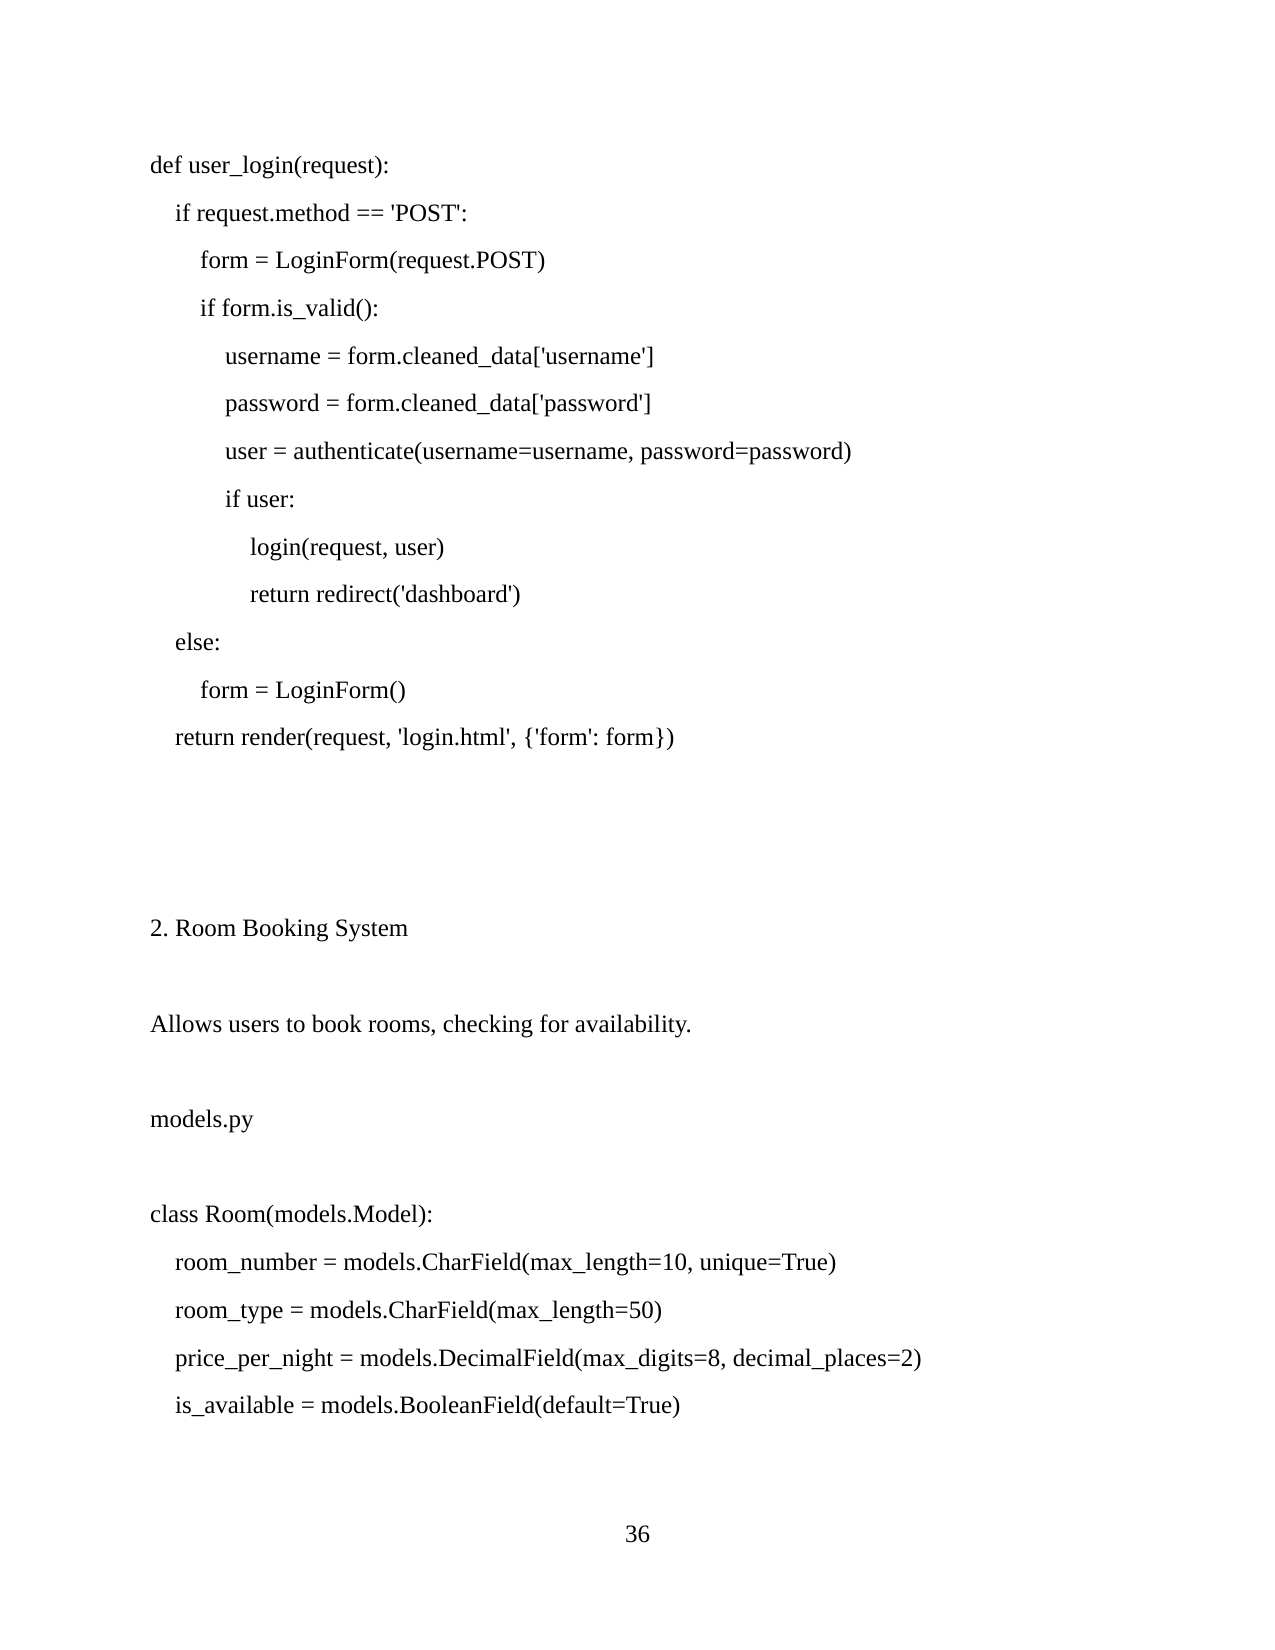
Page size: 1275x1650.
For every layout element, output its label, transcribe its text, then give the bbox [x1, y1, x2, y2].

text def user_login(request): [150, 150, 1125, 179]
text form = LoginForm(request.POST) [150, 245, 1125, 274]
text price_per_night = models.DecimalField(max_digits=8, decimal_places=2) [150, 1343, 1125, 1371]
text username = form.cleaned_data['username'] [150, 341, 1125, 369]
text return render(request, 'login.html', {'form': form}) [150, 722, 1125, 751]
text user = authenticate(username=username, password=password) [150, 436, 1125, 465]
text login(request, user) [150, 532, 1125, 560]
text Allows users to book rooms, checking for availability. [150, 1009, 1125, 1037]
text else: [150, 627, 1125, 656]
text if request.method == 'POST': [150, 198, 1125, 226]
text room_type = models.CharField(max_length=50) [150, 1295, 1125, 1324]
text form = LoginForm() [150, 675, 1125, 703]
text return redirect('dashboard') [150, 579, 1125, 608]
text is_available = models.BooleanField(default=True) [150, 1390, 1125, 1419]
text password = form.cleaned_data['password'] [150, 388, 1125, 417]
text models.py [150, 1104, 1125, 1133]
text room_number = models.CharField(max_length=10, unique=True) [150, 1247, 1125, 1276]
text if user: [150, 484, 1125, 513]
text 2. Room Booking System [150, 913, 1125, 942]
text class Room(models.Model): [150, 1199, 1125, 1228]
text if form.is_valid(): [150, 293, 1125, 322]
